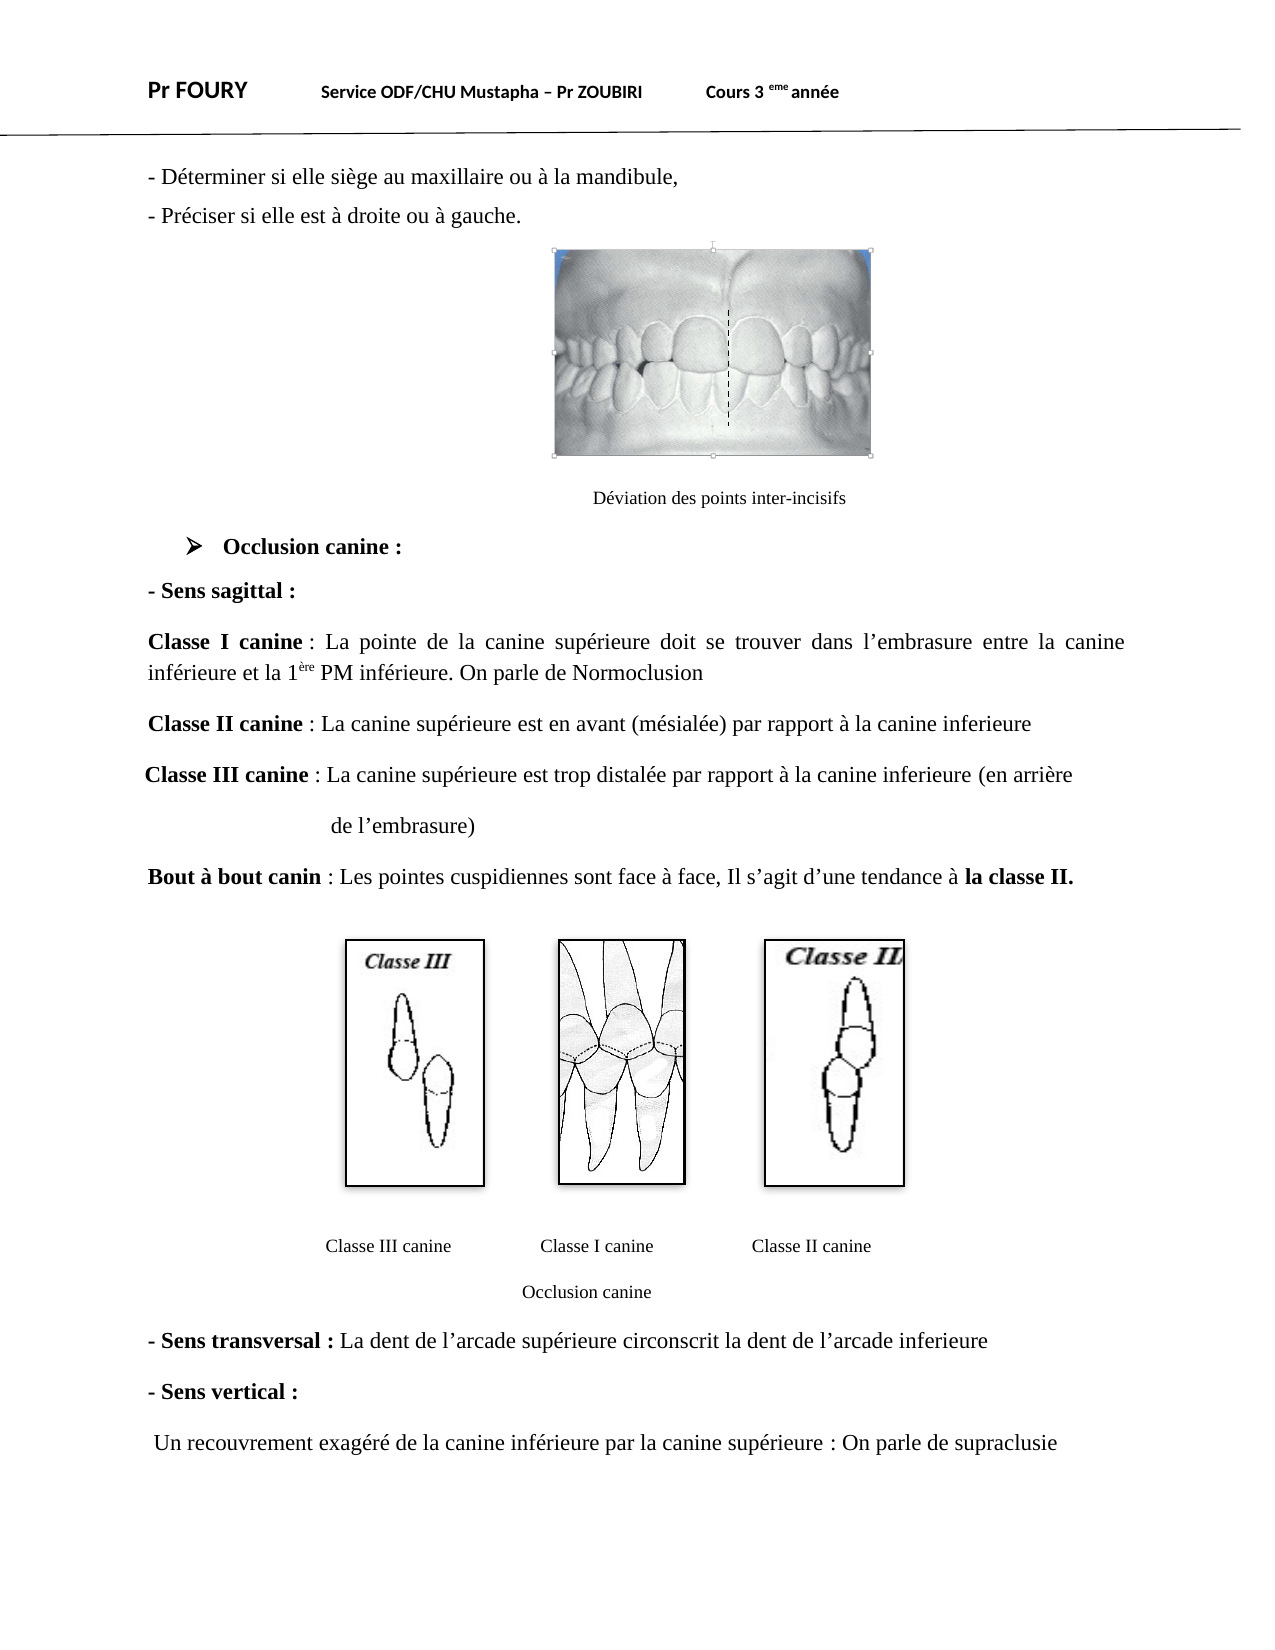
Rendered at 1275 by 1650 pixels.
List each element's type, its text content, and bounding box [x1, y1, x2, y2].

text Classe II canine : La canine supérieure est en avant (mésialée) par rapport à la canine inferieure [148, 709, 1127, 736]
text Déviation des points inter-incisifs [298, 487, 1127, 509]
text Bout à bout canin : Les pointes cuspidiennes sont face à face, Il s’agit d’une tendance à la classe II. [148, 863, 1127, 889]
list Occlusion canine : [185, 533, 1127, 559]
text Un recouvrement exagéré de la canine inférieure par la canine supérieure : On parle de supraclusie [148, 1429, 1127, 1455]
text Classe I canine : La pointe de la canine supérieure doit se trouver dans l’embrasure entre la canine inférieure et la 1ère PM inférieure. On parle de Normoclusion [148, 628, 1127, 685]
picture [549, 241, 876, 463]
text - Déterminer si elle siège au maxillaire ou à la mandibule, [148, 163, 1127, 189]
picture [766, 941, 903, 1185]
text Classe III canine : La canine supérieure est trop distalée par rapport à la canine inferieure (en arrière [133, 761, 1127, 787]
text Classe III canine Classe I canine Classe II canine [148, 1235, 1127, 1257]
picture [560, 941, 683, 1183]
text - Sens transversal : La dent de l’arcade supérieure circonscrit la dent de l’arcade inferieure [148, 1327, 1127, 1353]
text - Préciser si elle est à droite ou à gauche. [148, 202, 1127, 229]
text Occlusion canine [148, 1281, 1127, 1303]
text - Sens vertical : [148, 1378, 1127, 1404]
text - Sens sagittal : [148, 577, 1127, 604]
picture [347, 941, 483, 1185]
text de l’embrasure) [148, 812, 1127, 838]
